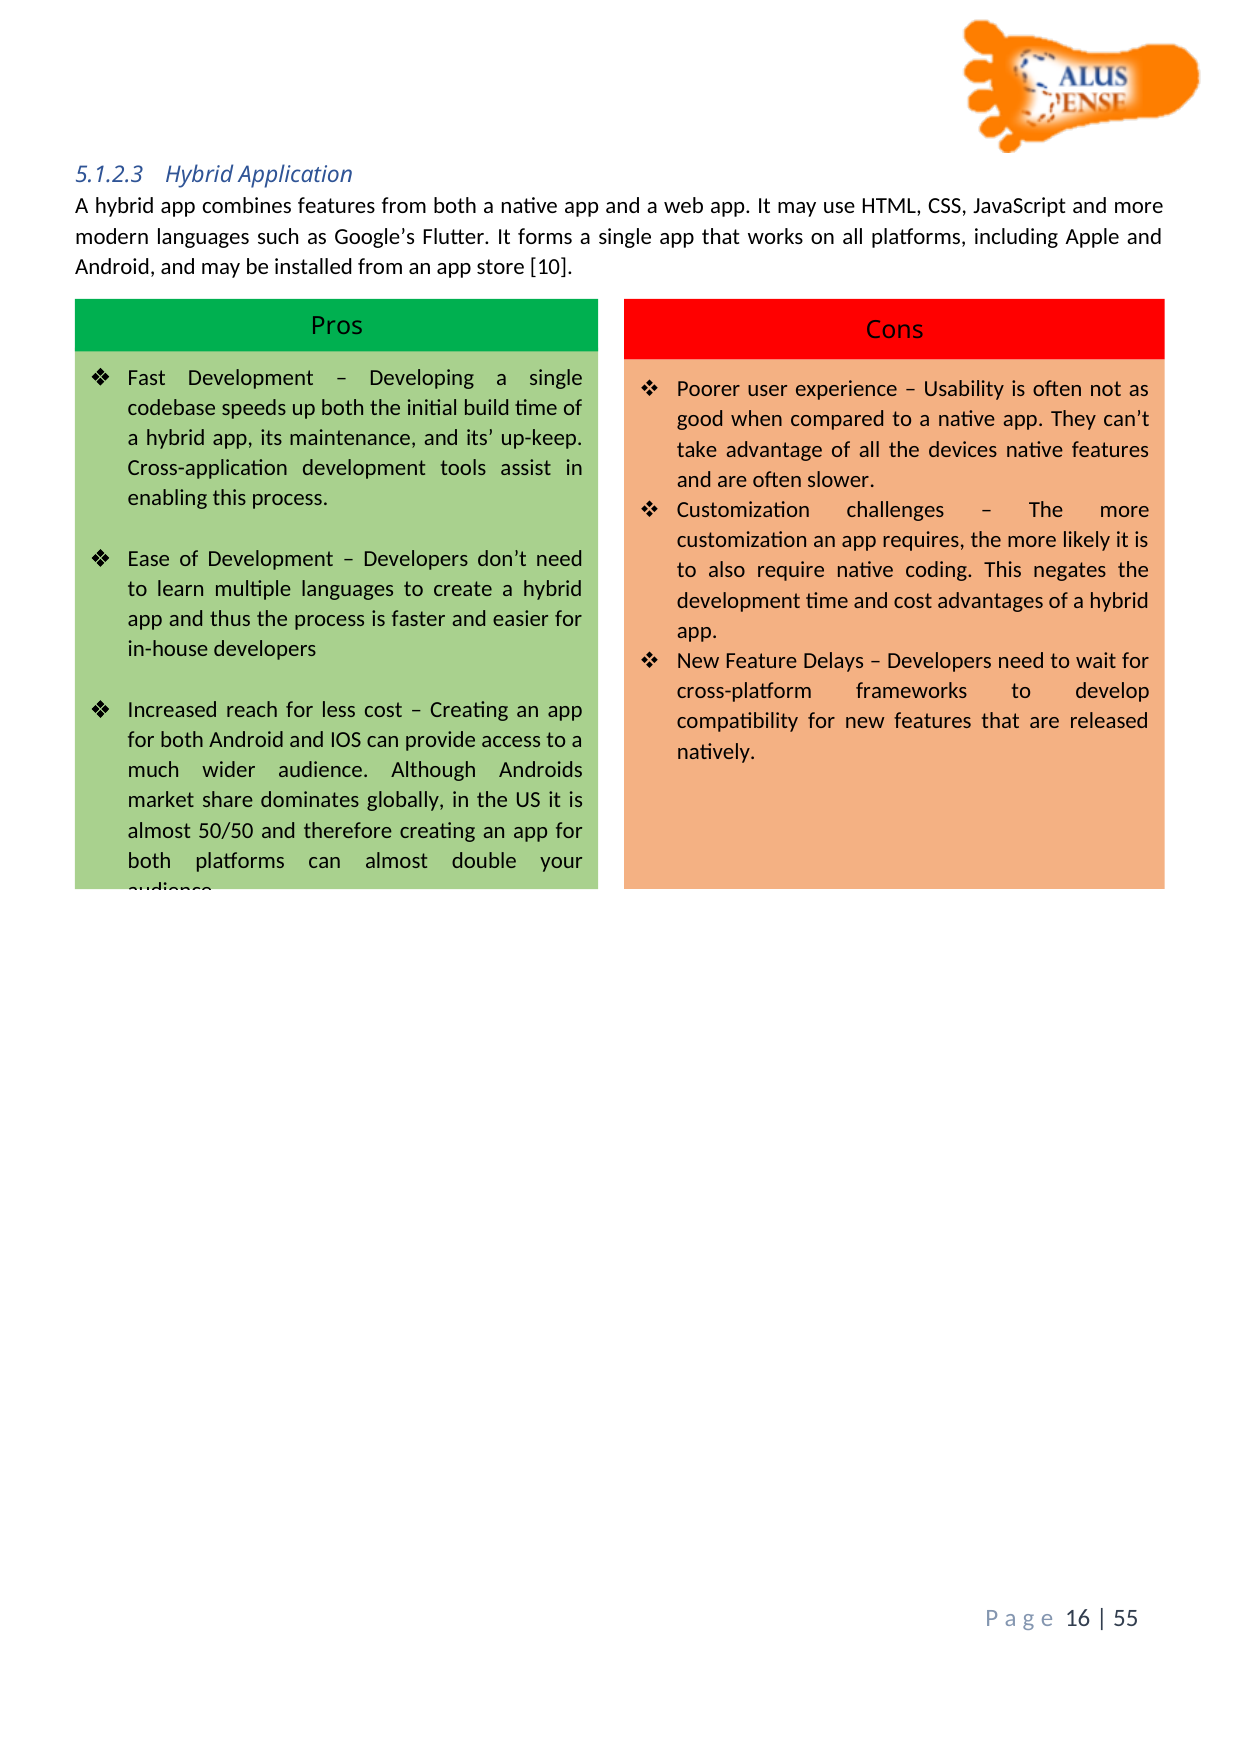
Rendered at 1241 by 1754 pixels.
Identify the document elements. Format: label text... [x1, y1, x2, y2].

picture [949, 18, 1212, 153]
text A hybrid app combines features from both a native app and a web app. It may use HTML, CSS, JavaScript and more modern languages such as Google’s Flutter. It forms a single app that works on all platforms, including Apple and Android, and may be installed from an app store [10]. [75, 192, 1165, 280]
subtitle Hybrid Application [75, 158, 1165, 189]
